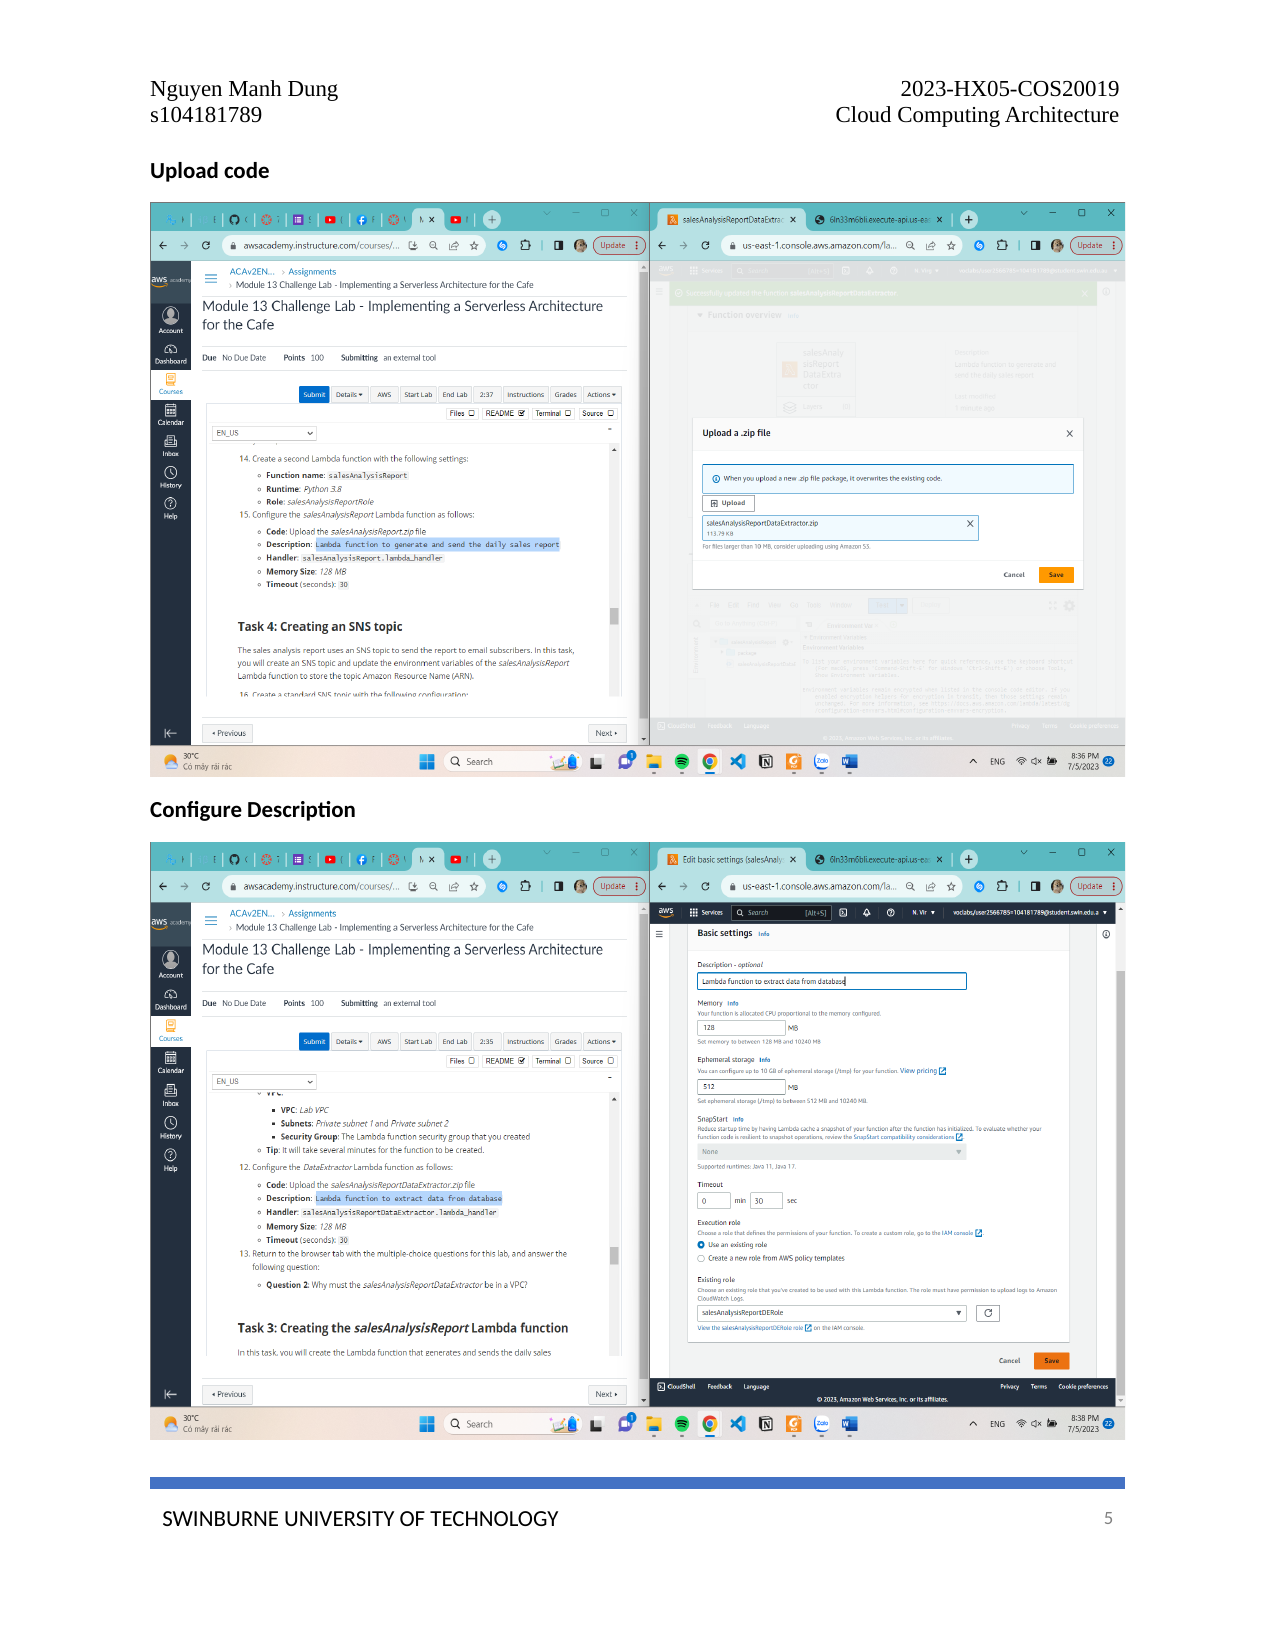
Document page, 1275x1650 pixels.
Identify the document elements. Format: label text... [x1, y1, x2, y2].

picture [150, 202, 1125, 777]
text Configure Description [150, 795, 1125, 823]
text Upload code [150, 156, 1125, 184]
picture [150, 842, 1125, 1440]
